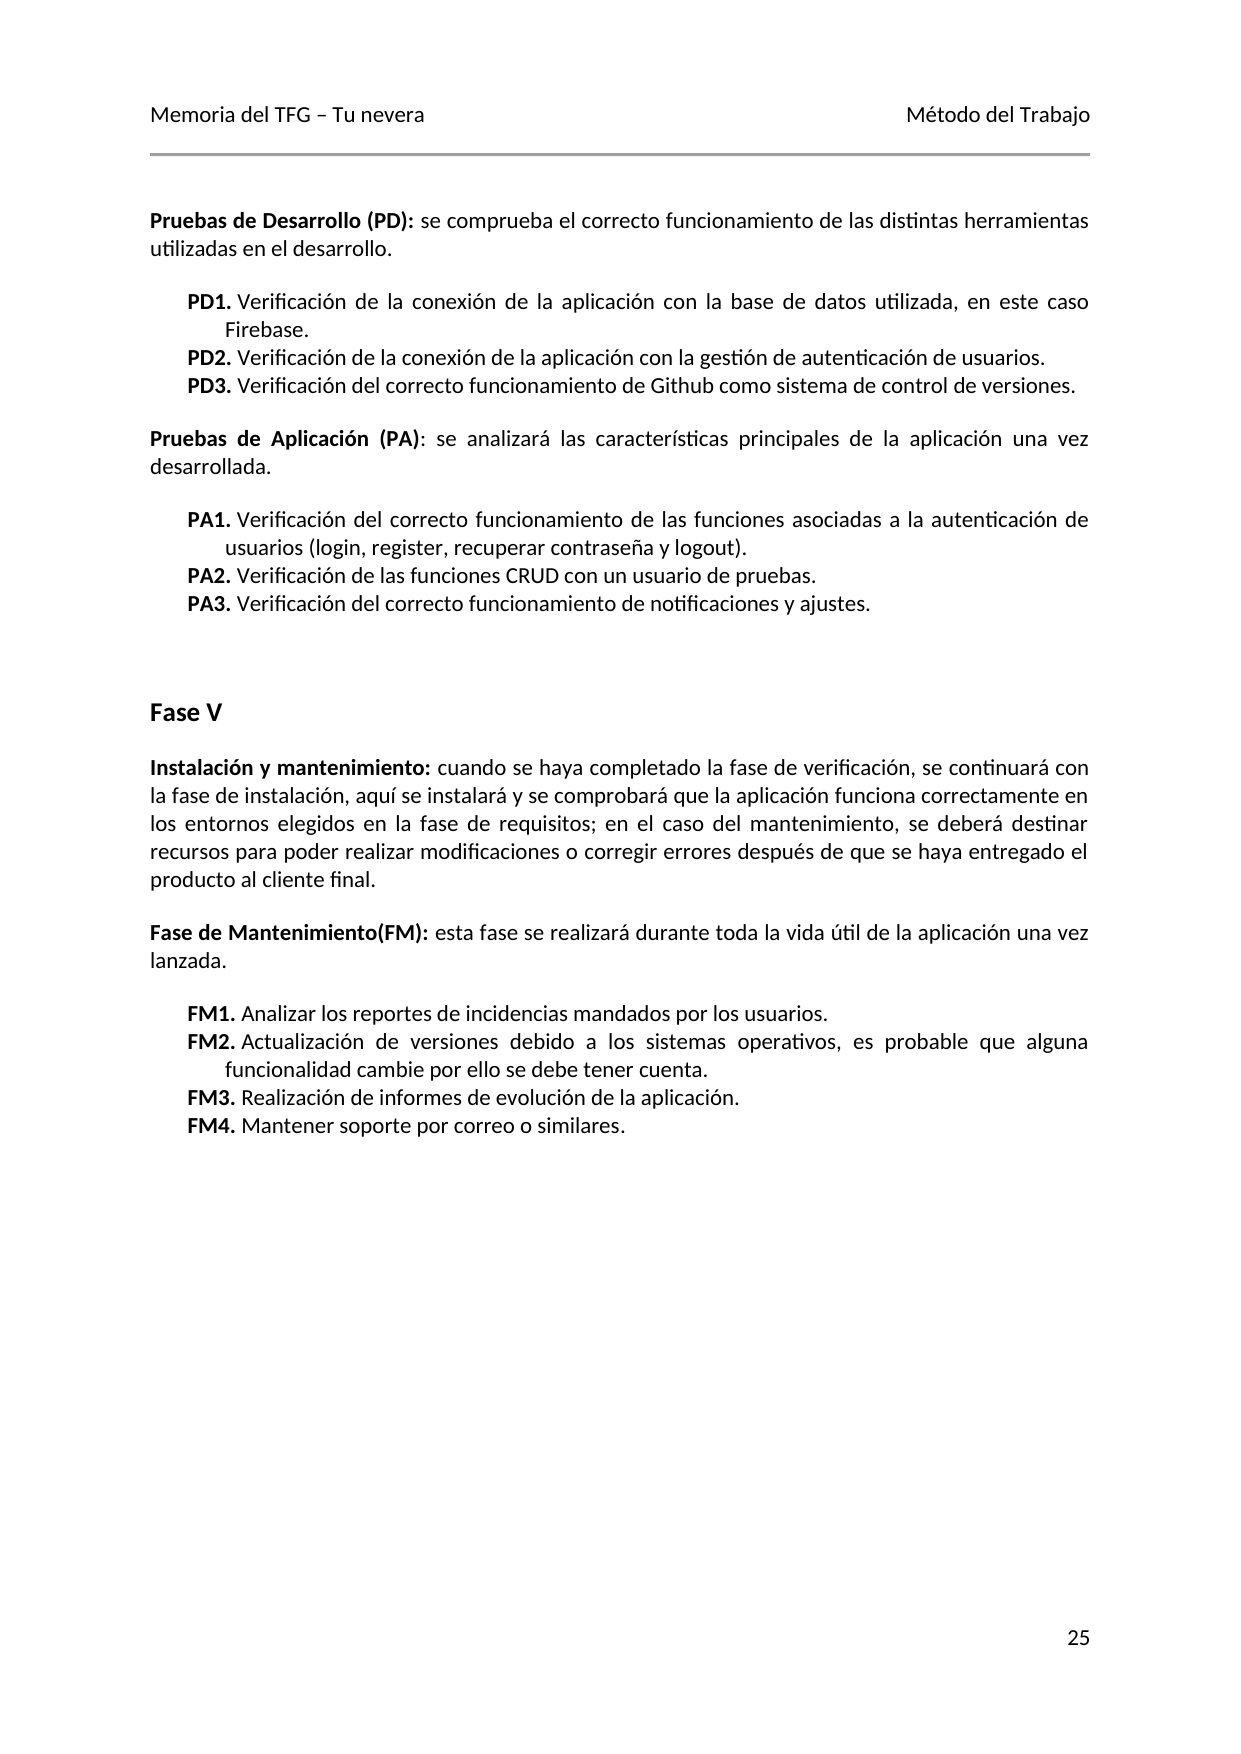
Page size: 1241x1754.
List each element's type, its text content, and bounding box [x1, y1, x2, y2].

list Verificación de la conexión de la aplicación con la base de datos utilizada, en este caso Firebase. [187, 287, 1090, 343]
list Verificación de las funciones CRUD con un usuario de pruebas. [187, 561, 1090, 589]
list Verificación del correcto funcionamiento de notificaciones y ajustes. [187, 589, 1090, 617]
text Pruebas de Aplicación (PA): se analizará las características principales de la aplicación una vez desarrollada. [150, 424, 1090, 480]
list Analizar los reportes de incidencias mandados por los usuarios. [187, 999, 1090, 1027]
list Verificación del correcto funcionamiento de las funciones asociadas a la autenticación de usuarios (login, register, recuperar contraseña y logout). [187, 505, 1090, 561]
text Fase de Mantenimiento(FM): esta fase se realizará durante toda la vida útil de la aplicación una vez lanzada. [150, 918, 1090, 974]
text Pruebas de Desarrollo (PD): se comprueba el correcto funcionamiento de las distintas herramientas utilizadas en el desarrollo. [150, 206, 1090, 262]
list Verificación del correcto funcionamiento de Github como sistema de control de versiones. [187, 371, 1090, 399]
list Mantener soporte por correo o similares. [187, 1112, 1090, 1139]
text Instalación y mantenimiento: cuando se haya completado la fase de verificación, se continuará con la fase de instalación, aquí se instalará y se comprobará que la aplicación funciona correctamente en los entornos elegidos en la fase de requisitos; en el caso del mantenimiento, se deberá destinar recursos para poder realizar modificaciones o corregir errores después de que se haya entregado el producto al cliente final. [150, 753, 1090, 893]
list Realización de informes de evolución de la aplicación. [187, 1083, 1090, 1112]
text Fase V [150, 695, 1090, 728]
list Actualización de versiones debido a los sistemas operativos, es probable que alguna funcionalidad cambie por ello se debe tener cuenta. [187, 1027, 1090, 1083]
list Verificación de la conexión de la aplicación con la gestión de autenticación de usuarios. [187, 343, 1090, 371]
